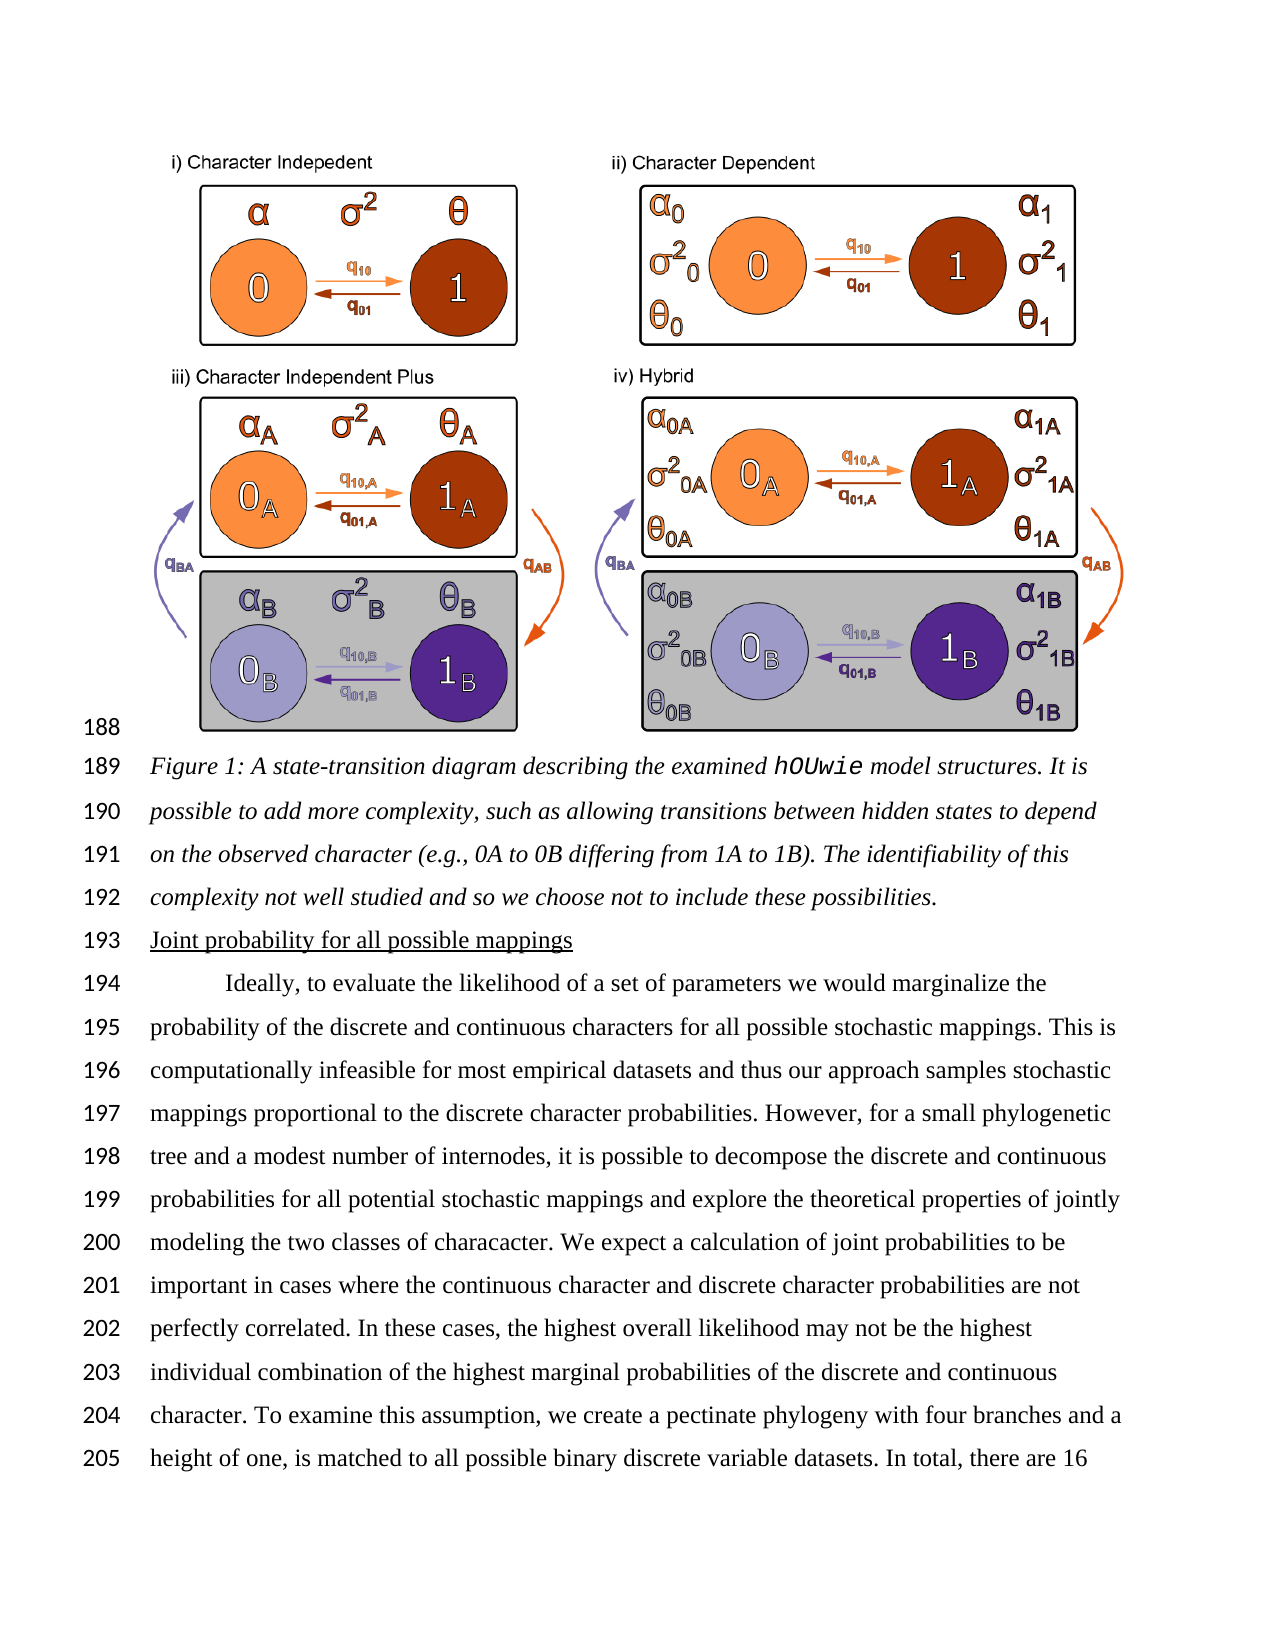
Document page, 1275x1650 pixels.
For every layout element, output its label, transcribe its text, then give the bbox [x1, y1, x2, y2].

picture [150, 150, 1125, 736]
text Joint probability for all possible mappings [150, 925, 1125, 954]
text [150, 968, 1125, 1472]
text Figure 1: A state-transition diagram describing the examined hOUwie model structures. It is possible to add more complexity, such as allowing transitions between hidden states to depend on the observed character (e.g., 0A to 0B differing from 1A to 1B). The identifiability of this complexity not well studied and so we choose not to include these possibilities. [150, 751, 1125, 911]
